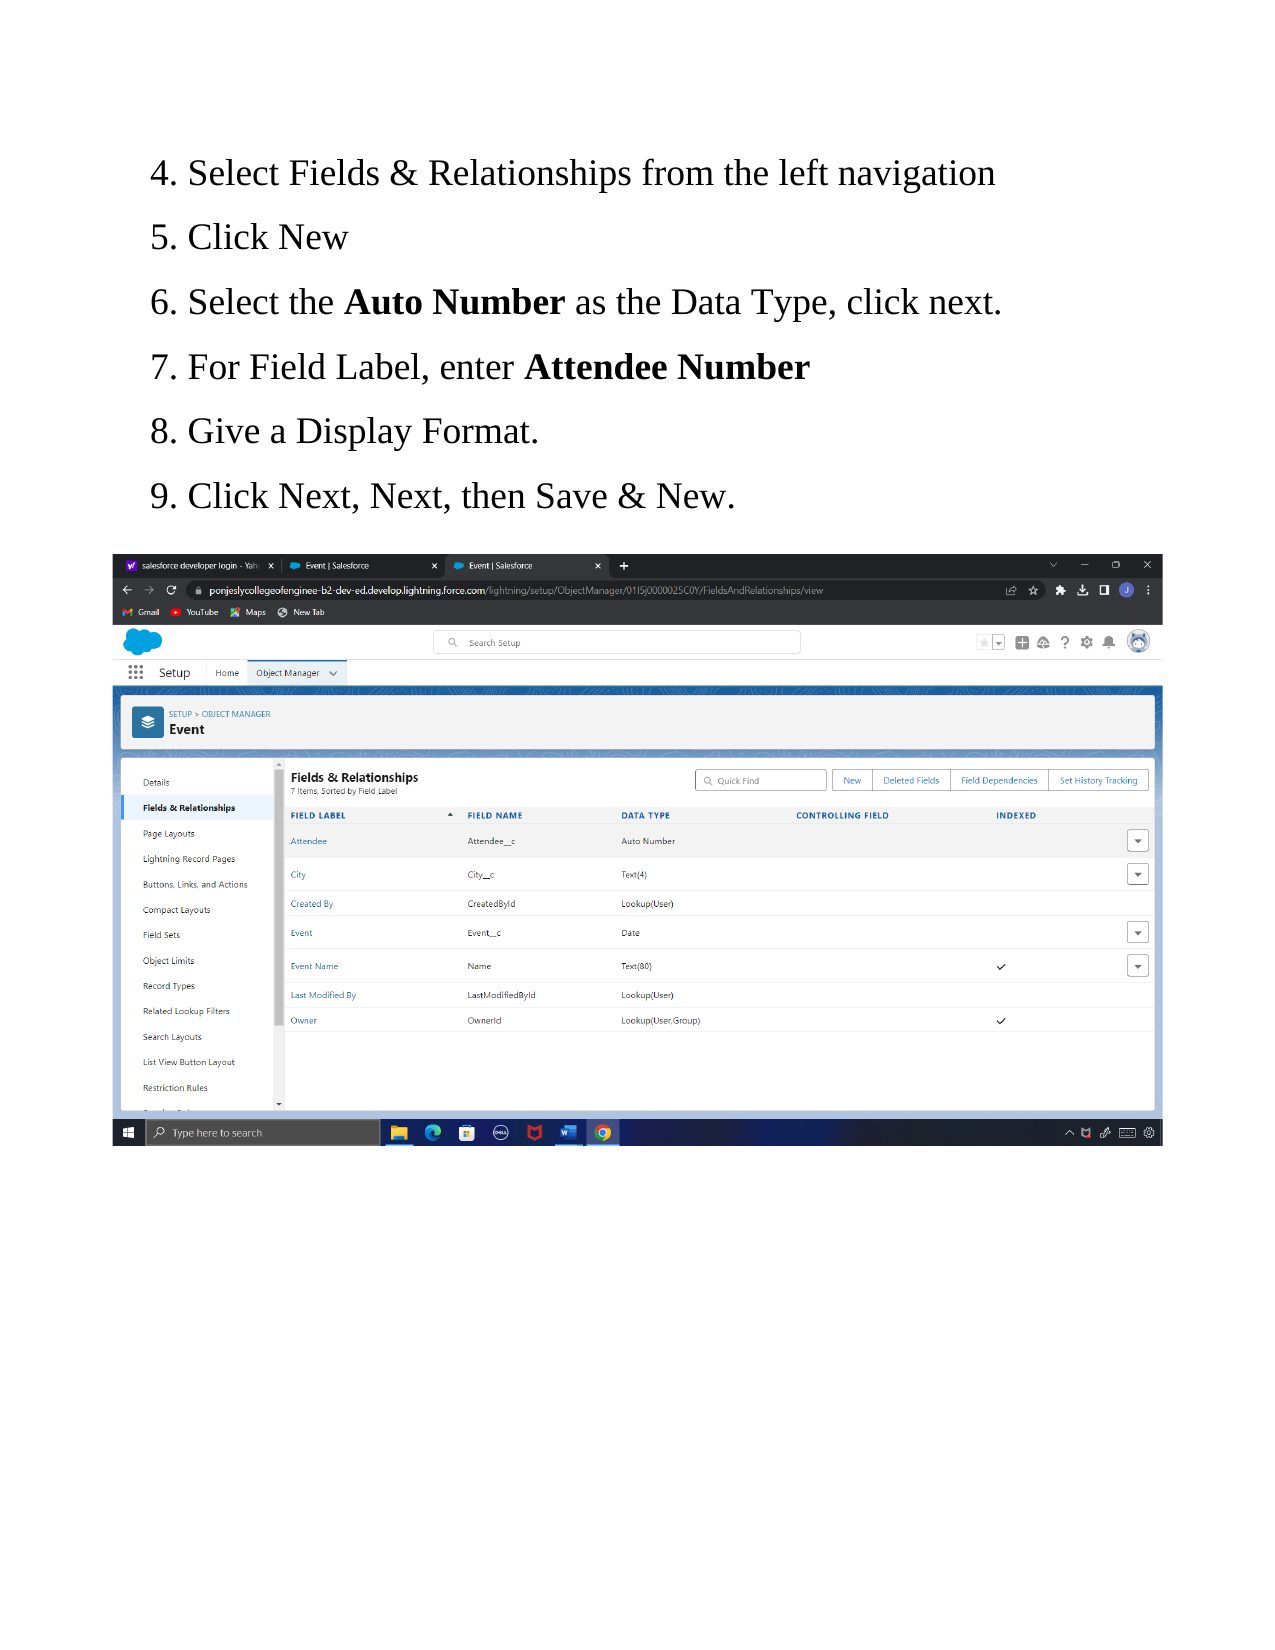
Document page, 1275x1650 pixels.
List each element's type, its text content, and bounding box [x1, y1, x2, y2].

list For Field Label, enter Attendee Number [150, 344, 1162, 387]
picture [112, 554, 1163, 1146]
list Give a Display Format. [150, 409, 1162, 452]
list Select Fields & Relationships from the left navigation [150, 150, 1162, 193]
list Select the Auto Number as the Data Type, click next. [150, 279, 1162, 322]
list Click New [150, 215, 1162, 258]
list Click Next, Next, then Save & New. [150, 473, 1162, 517]
